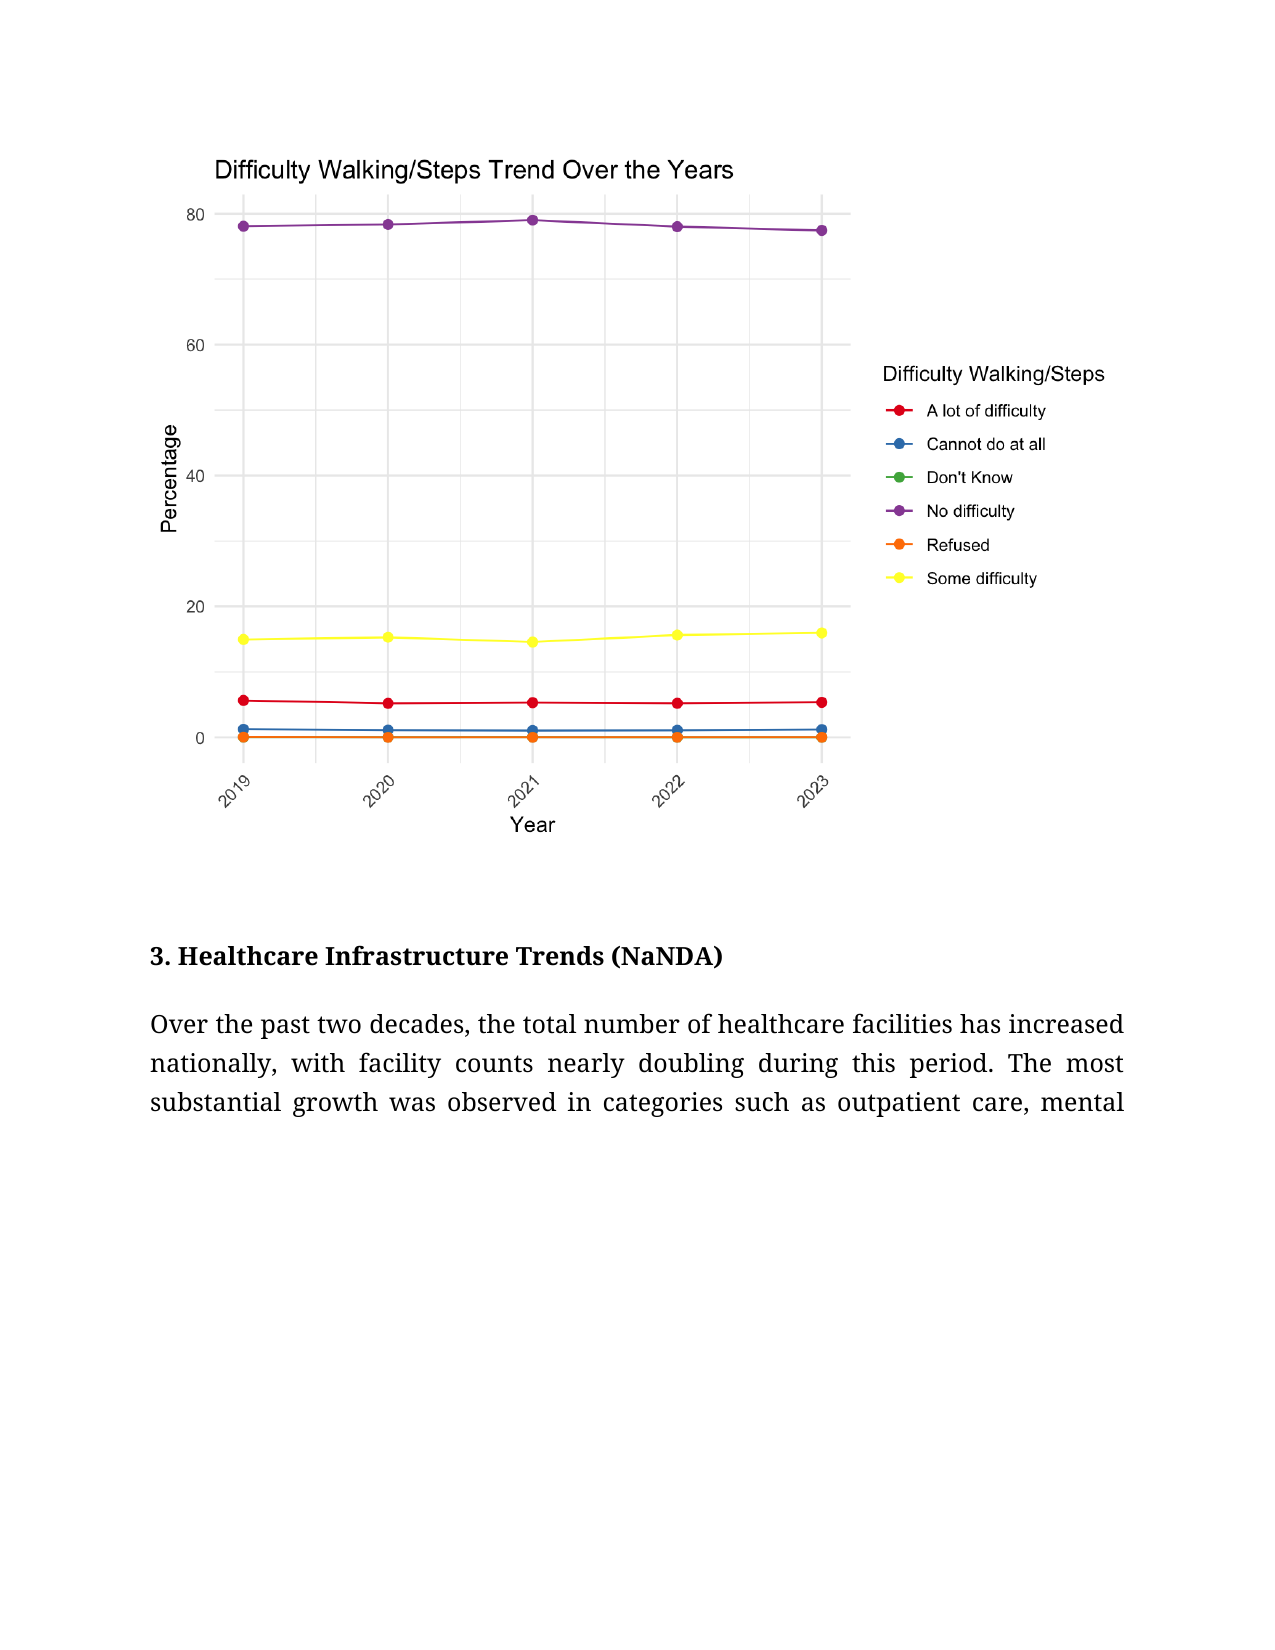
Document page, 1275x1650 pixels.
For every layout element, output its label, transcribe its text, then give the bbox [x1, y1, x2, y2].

text Over the past two decades, the total number of healthcare facilities has increased nationally, with facility counts nearly doubling during this period. The most substantial growth was observed in categories such as outpatient care, mental health services, home health services, and pharmacies. [150, 1006, 1125, 1119]
text 3. Healthcare Infrastructure Trends (NaNDA) [150, 938, 1125, 972]
picture [150, 150, 1125, 846]
